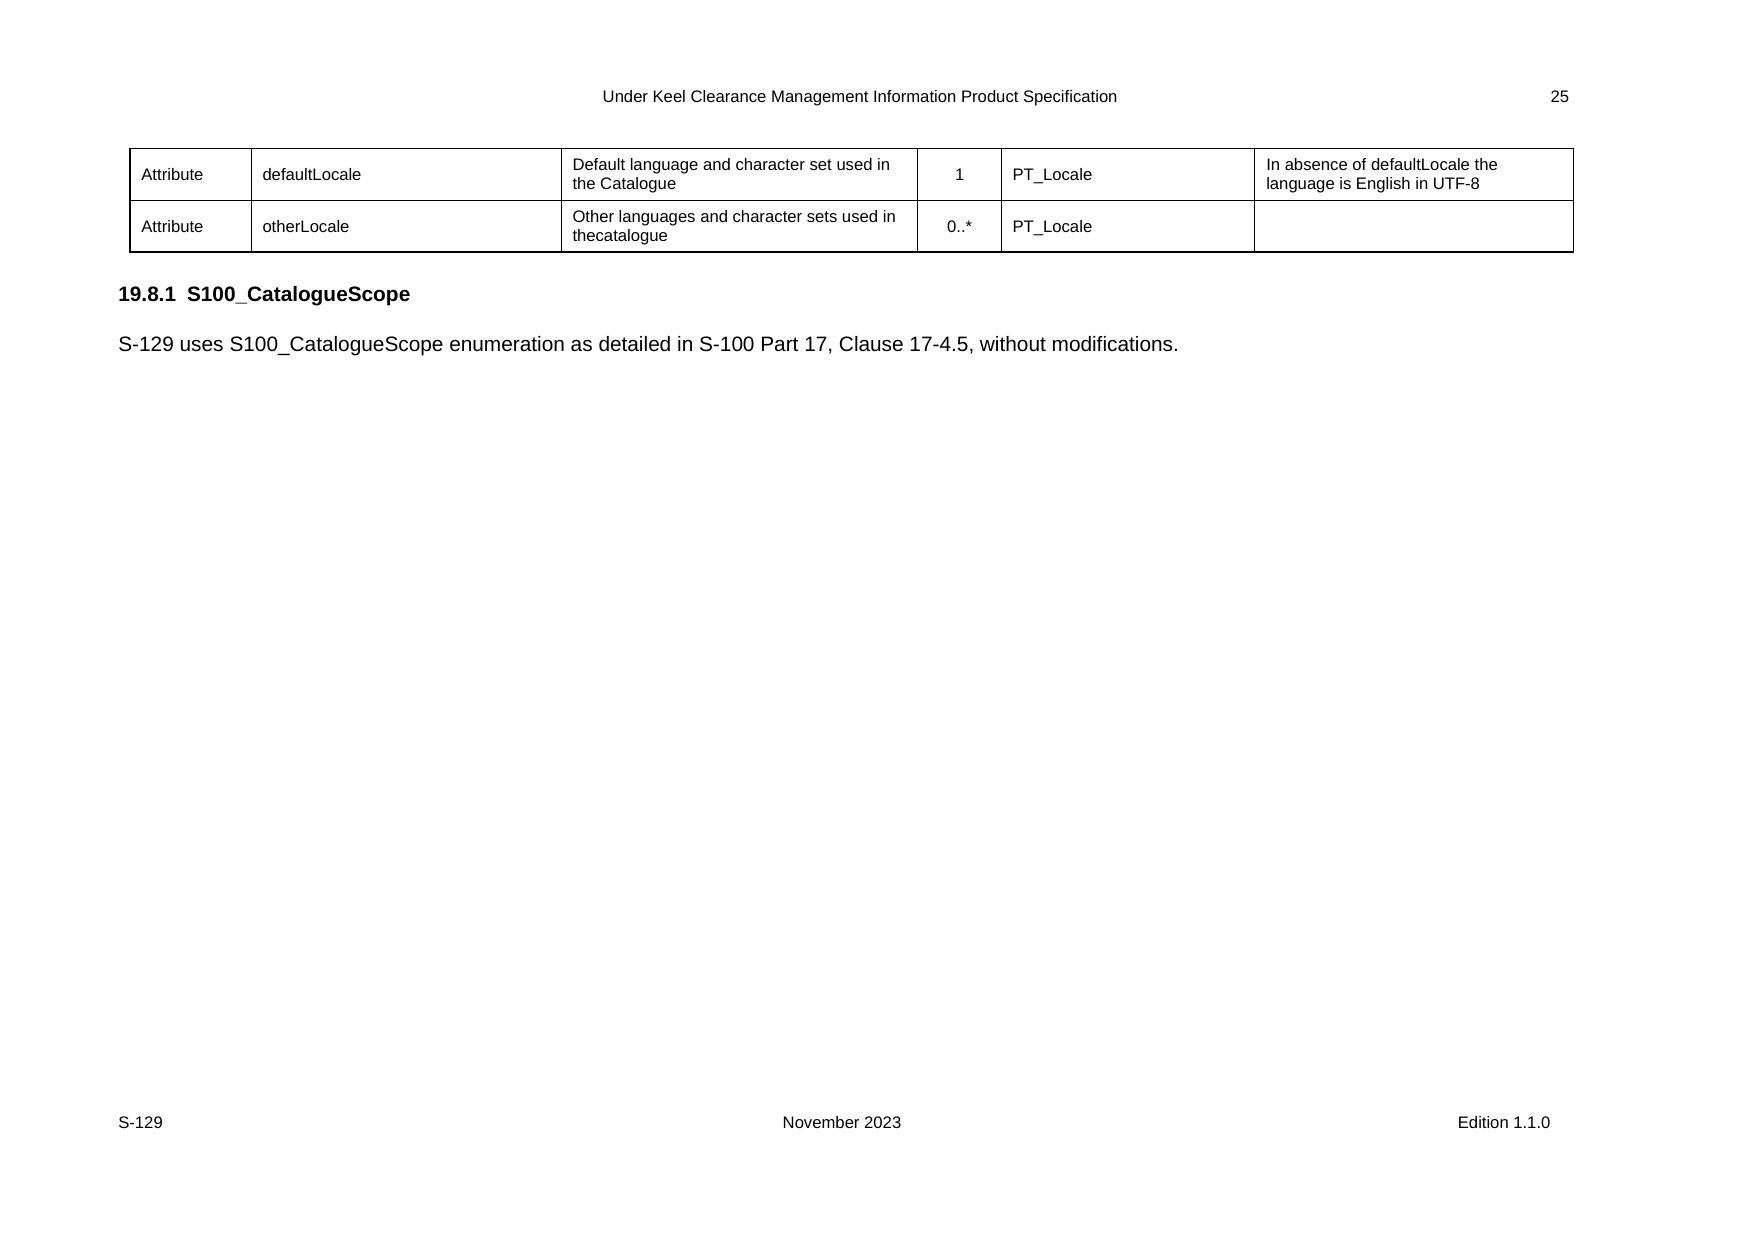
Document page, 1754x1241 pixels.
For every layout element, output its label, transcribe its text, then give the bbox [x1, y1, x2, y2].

table_cell PT_Locale [1002, 149, 1254, 199]
table_cell In absence of defaultLocale the language is English in UTF-8 [1255, 149, 1573, 199]
table_cell defaultLocale [252, 149, 561, 199]
text S-129 uses S100_CatalogueScope enumeration as detailed in S-100 Part 17, Clause 17-4.5, without modifications. [118, 332, 1606, 356]
table_cell [1255, 201, 1573, 251]
table_cell otherLocale [252, 201, 561, 251]
table_cell Other languages and character sets used in thecatalogue [562, 201, 917, 251]
table_cell PT_Locale [1002, 201, 1254, 251]
table_cell Attribute [131, 149, 251, 199]
table_cell Default language and character set used in the Catalogue [562, 149, 917, 199]
table_cell 1 [918, 149, 1001, 199]
subtitle S100_CatalogueScope [118, 283, 1606, 307]
table_cell Attribute [131, 201, 251, 251]
table_cell 0..* [918, 201, 1001, 251]
